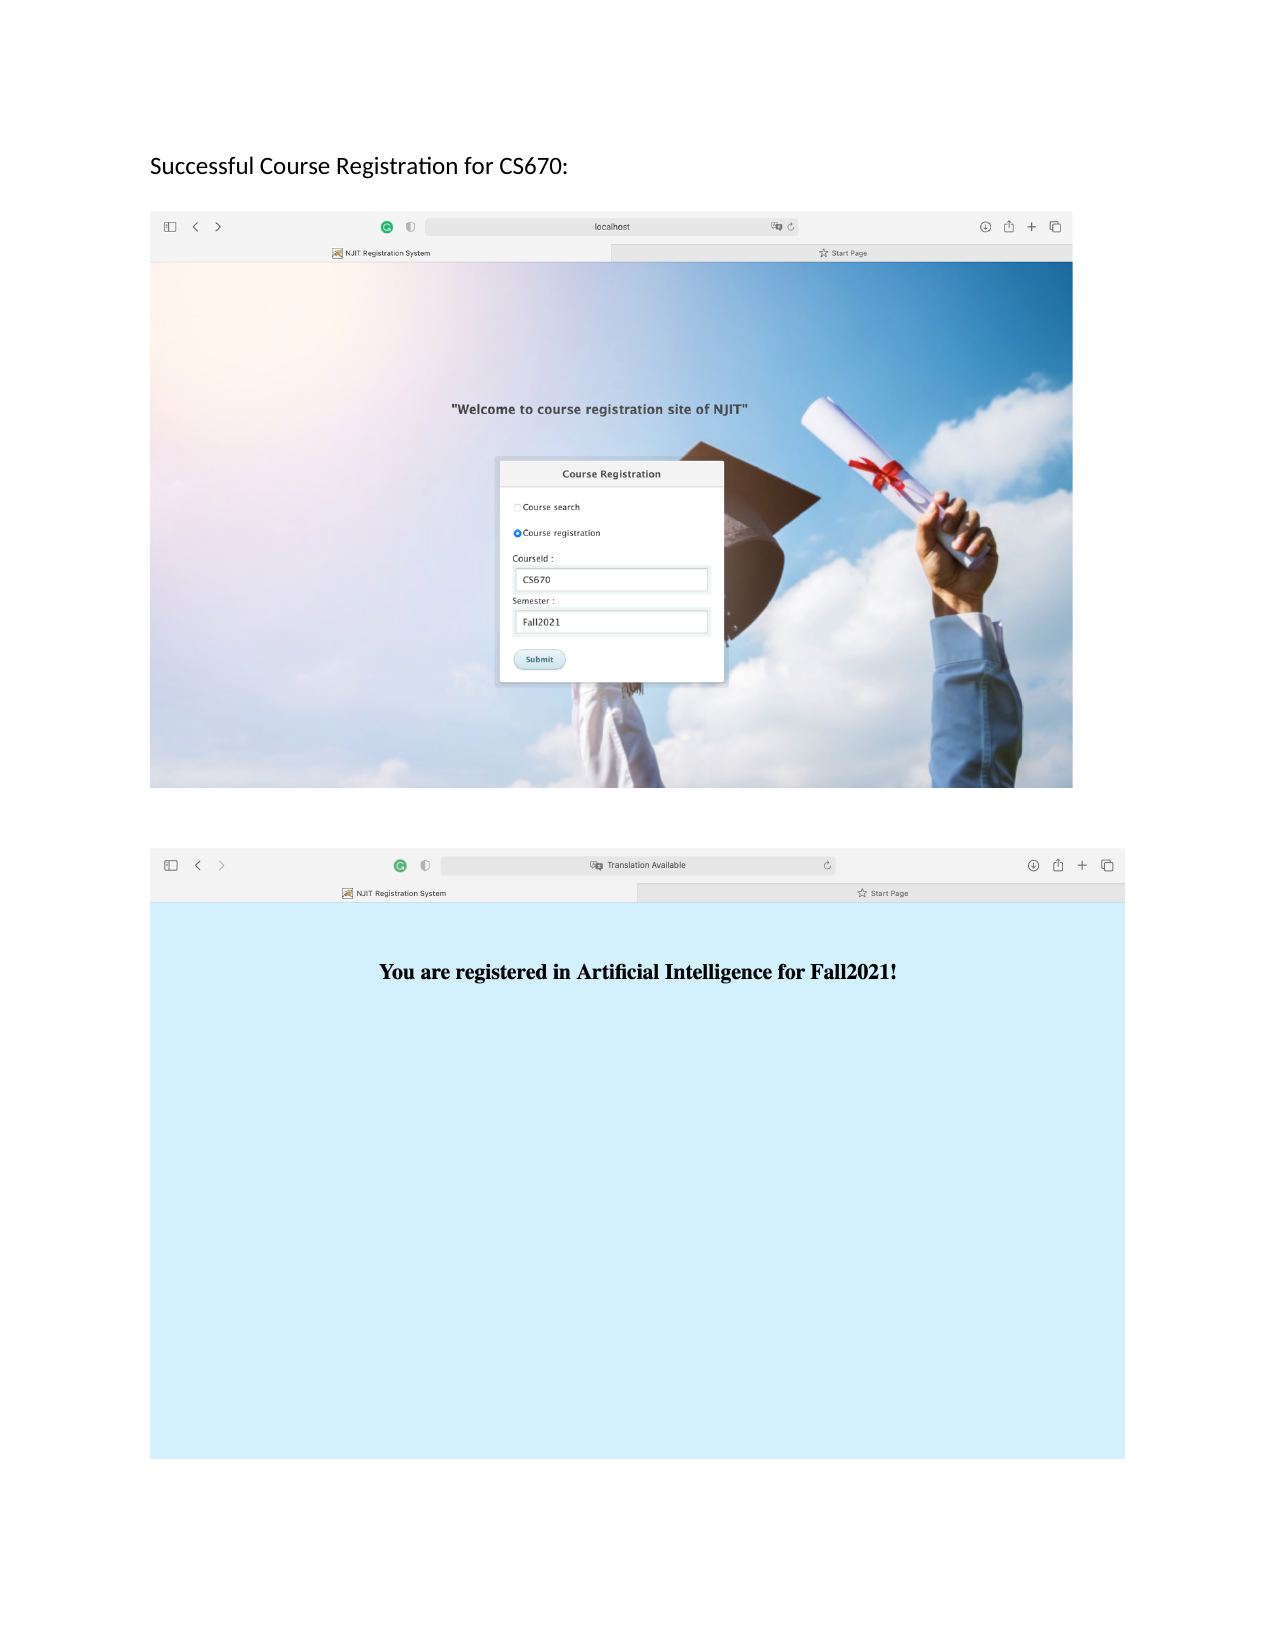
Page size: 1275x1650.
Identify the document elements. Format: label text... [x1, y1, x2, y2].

picture [150, 848, 1125, 1459]
text Successful Course Registration for CS670: [150, 150, 1125, 181]
picture [150, 211, 1073, 788]
